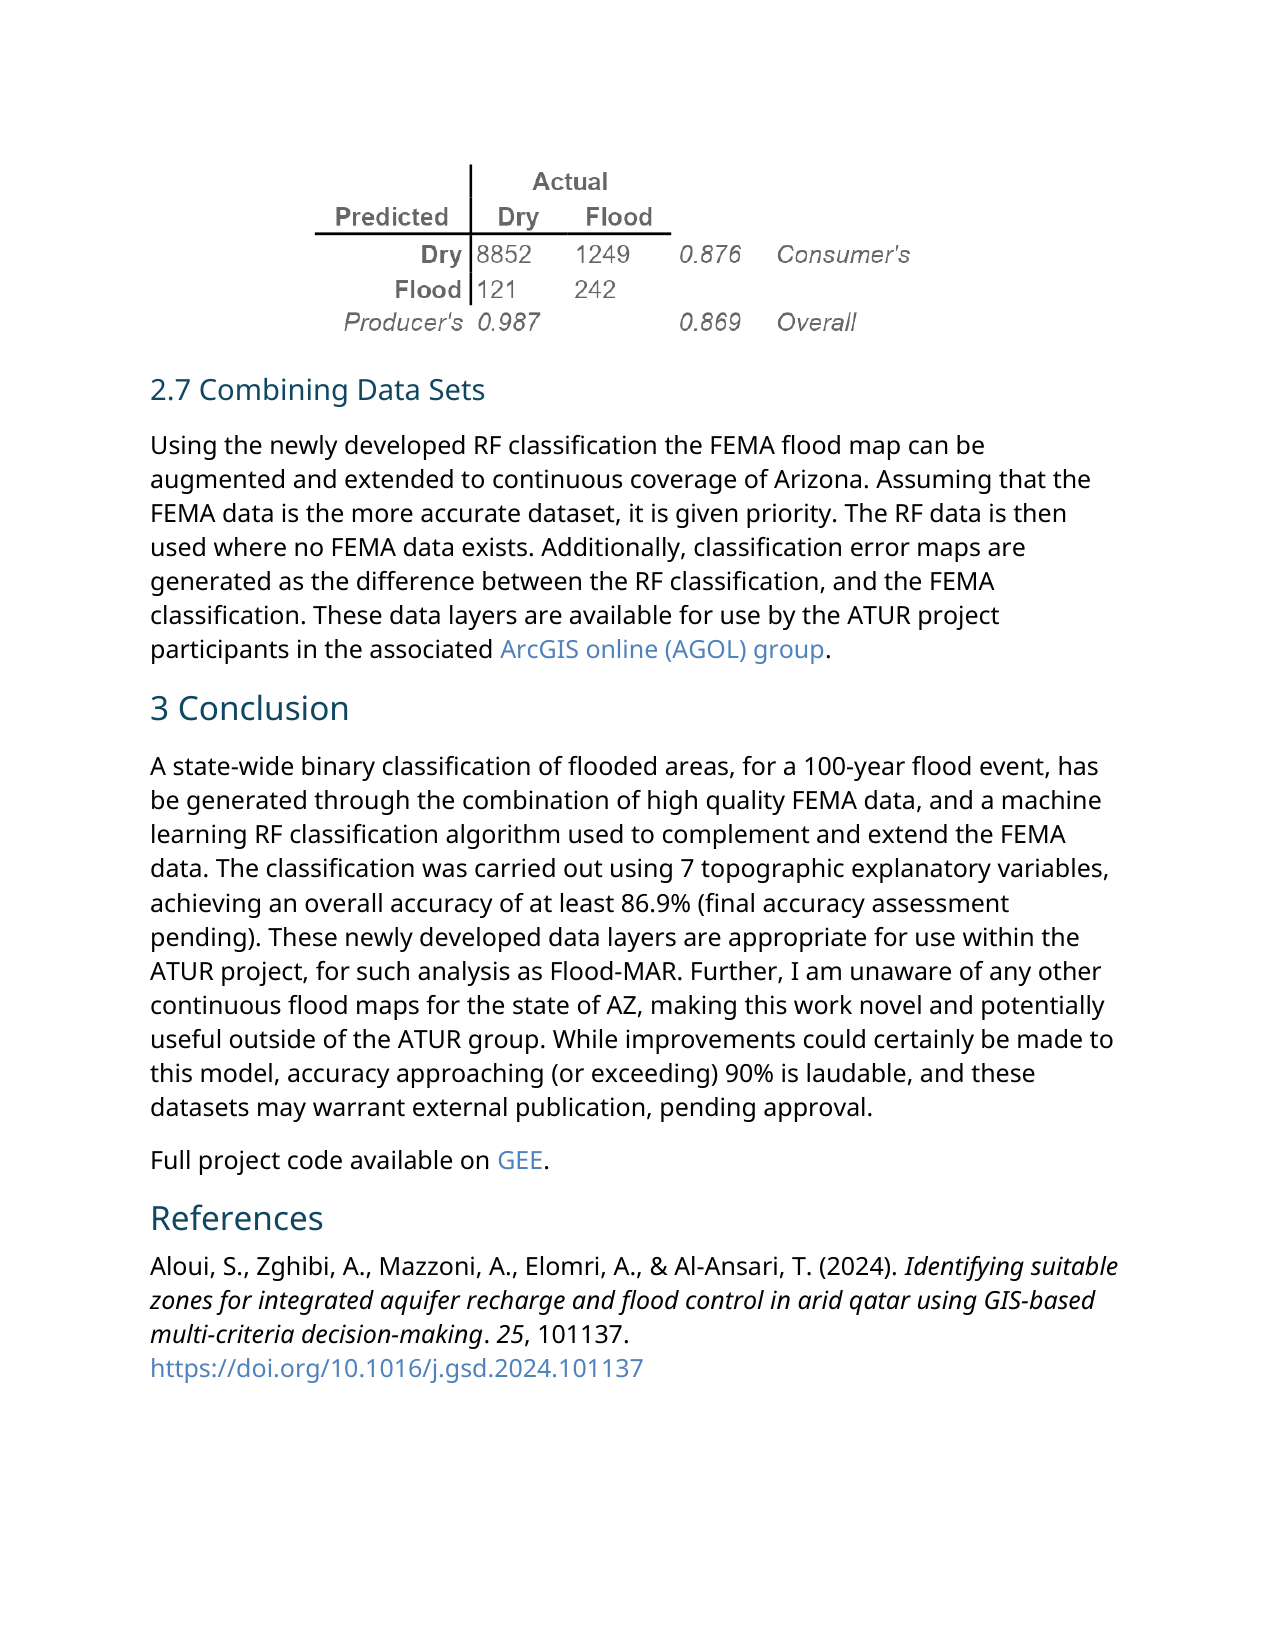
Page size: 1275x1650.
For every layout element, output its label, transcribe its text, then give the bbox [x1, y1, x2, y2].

subtitle 2.7 Combining Data Sets [150, 369, 1125, 409]
text Aloui, S., Zghibi, A., Mazzoni, A., Elomri, A., & Al-Ansari, T. (2024). Identifying suitable zones for integrated aquifer recharge and flood control in arid qatar using GIS-based multi-criteria decision-making. 25, 101137. https://doi.org/10.1016/j.gsd.2024.101137 [150, 1249, 1125, 1385]
text Using the newly developed RF classification the FEMA flood map can be augmented and extended to continuous coverage of Arizona. Assuming that the FEMA data is the more accurate dataset, it is given priority. The RF data is then used where no FEMA data exists. Additionally, classification error maps are generated as the difference between the RF classification, and the FEMA classification. These data layers are available for use by the ATUR project participants in the associated ArcGIS online (AGOL) group. [150, 428, 1125, 666]
subtitle 3 Conclusion [150, 685, 1125, 730]
text Full project code available on GEE. [150, 1142, 1125, 1176]
picture [303, 153, 949, 349]
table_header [139, 150, 1114, 352]
subtitle References [150, 1195, 1125, 1241]
text A state-wide binary classification of flooded areas, for a 100-year flood event, has be generated through the combination of high quality FEMA data, and a machine learning RF classification algorithm used to complement and extend the FEMA data. The classification was carried out using 7 topographic explanatory variables, achieving an overall accuracy of at least 86.9% (final accuracy assessment pending). These newly developed data layers are appropriate for use within the ATUR project, for such analysis as Flood-MAR. Further, I am unaware of any other continuous flood maps for the state of AZ, making this work novel and potentially useful outside of the ATUR group. While improvements could certainly be made to this model, accuracy approaching (or exceeding) 90% is laudable, and these datasets may warrant external publication, pending approval. [150, 749, 1125, 1124]
